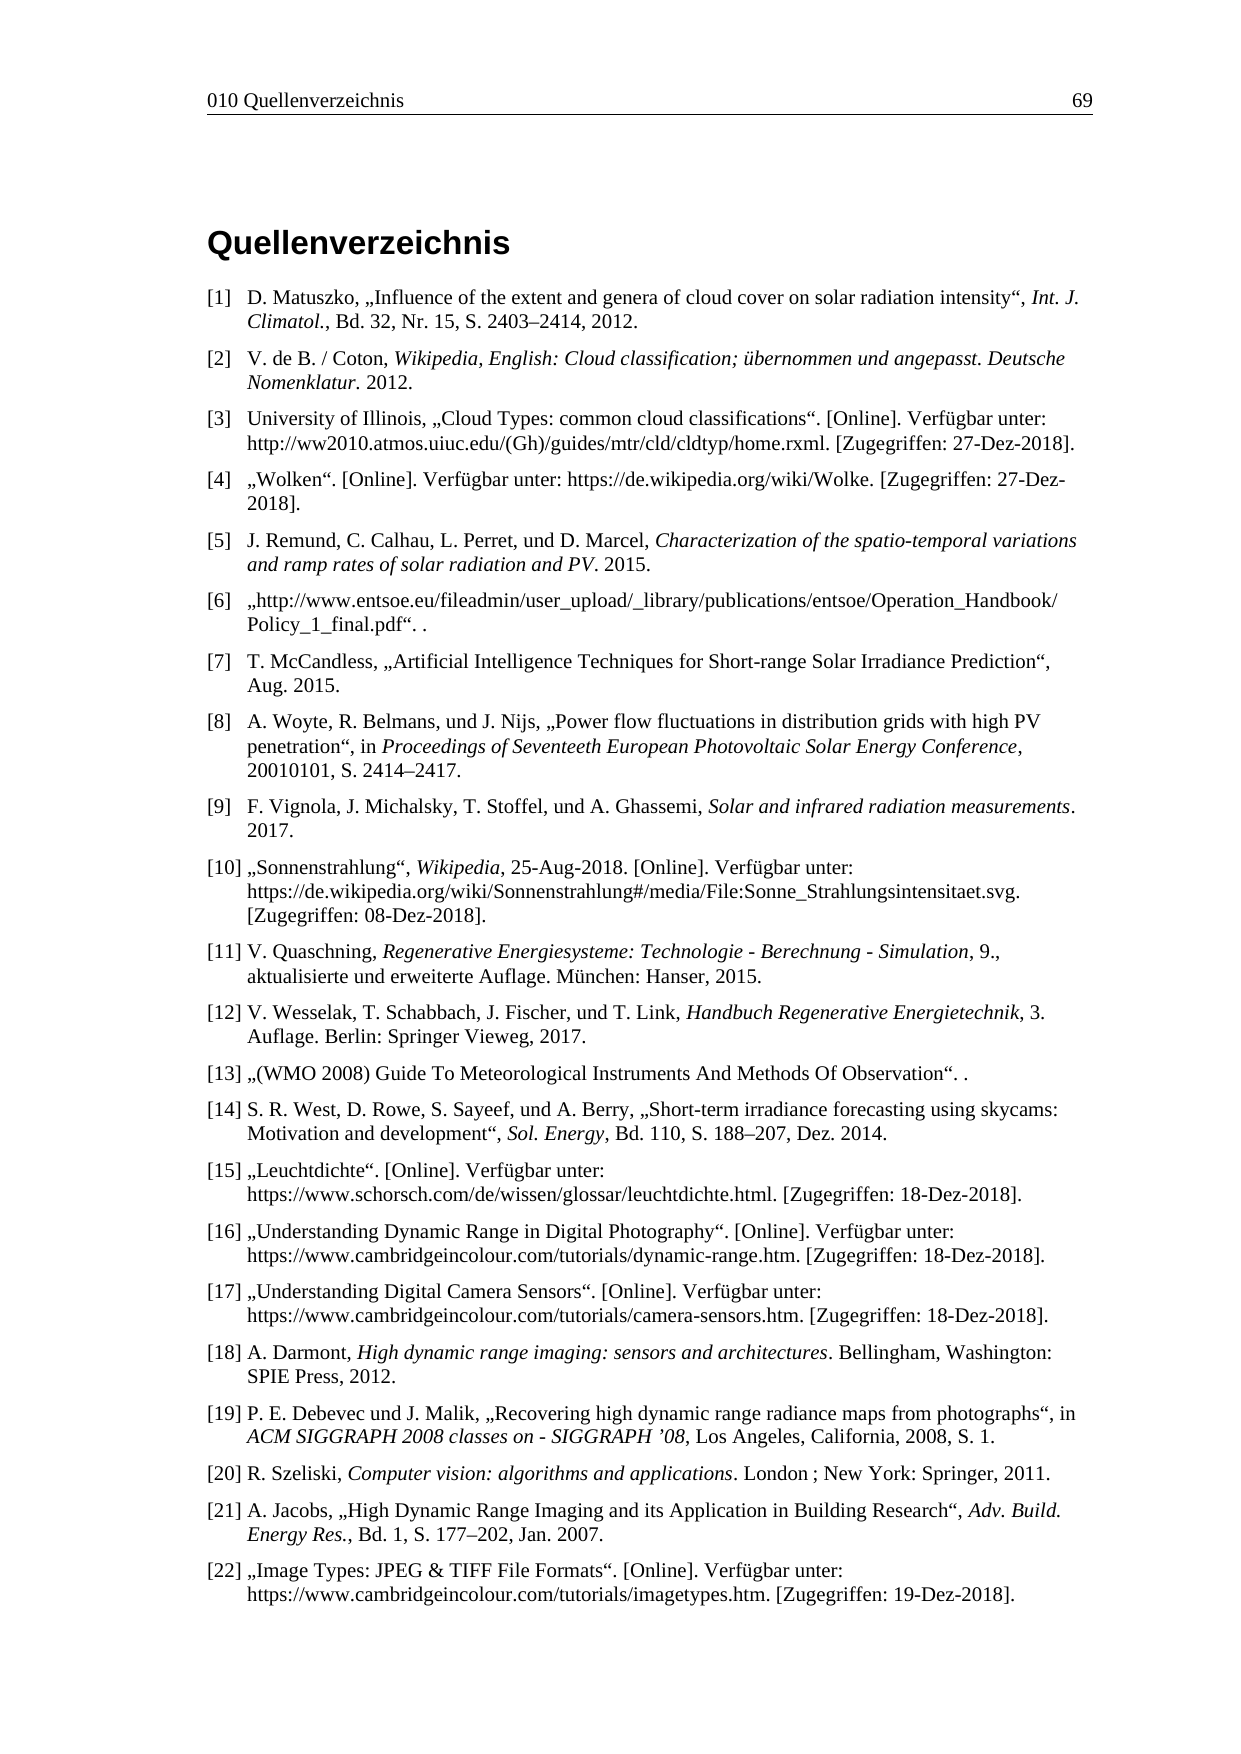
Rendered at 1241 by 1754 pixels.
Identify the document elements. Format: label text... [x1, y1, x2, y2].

text [5] J. Remund, C. Calhau, L. Perret, und D. Marcel, Characterization of the spatio-temporal variations and ramp rates of solar radiation and PV. 2015. [207, 528, 1093, 576]
text [19] P. E. Debevec und J. Malik, „Recovering high dynamic range radiance maps from photographs“, in ACM SIGGRAPH 2008 classes on - SIGGRAPH ’08, Los Angeles, California, 2008, S. 1. [207, 1400, 1093, 1448]
text [14] S. R. West, D. Rowe, S. Sayeef, und A. Berry, „Short-term irradiance forecasting using skycams: Motivation and development“, Sol. Energy, Bd. 110, S. 188–207, Dez. 2014. [207, 1097, 1093, 1145]
text [9] F. Vignola, J. Michalsky, T. Stoffel, und A. Ghassemi, Solar and infrared radiation measurements. 2017. [207, 794, 1093, 842]
text [1] D. Matuszko, „Influence of the extent and genera of cloud cover on solar radiation intensity“, Int. J. Climatol., Bd. 32, Nr. 15, S. 2403–2414, 2012. [207, 285, 1093, 333]
text [4] „Wolken“. [Online]. Verfügbar unter: https://de.wikipedia.org/wiki/Wolke. [Zugegriffen: 27-Dez-2018]. [207, 467, 1093, 515]
text [2] V. de B. / Coton, Wikipedia, English: Cloud classification; übernommen und angepasst. Deutsche Nomenklatur. 2012. [207, 346, 1093, 394]
text [22] „Image Types: JPEG & TIFF File Formats“. [Online]. Verfügbar unter: https://www.cambridgeincolour.com/tutorials/imagetypes.htm. [Zugegriffen: 19-Dez-2018]. [207, 1558, 1093, 1606]
text [12] V. Wesselak, T. Schabbach, J. Fischer, und T. Link, Handbuch Regenerative Energietechnik, 3. Auflage. Berlin: Springer Vieweg, 2017. [207, 1000, 1093, 1048]
text [21] A. Jacobs, „High Dynamic Range Imaging and its Application in Building Research“, Adv. Build. Energy Res., Bd. 1, S. 177–202, Jan. 2007. [207, 1498, 1093, 1546]
text [13] „(WMO 2008) Guide To Meteorological Instruments And Methods Of Observation“. . [207, 1061, 1093, 1085]
text [17] „Understanding Digital Camera Sensors“. [Online]. Verfügbar unter: https://www.cambridgeincolour.com/tutorials/camera-sensors.htm. [Zugegriffen: 18-Dez-2018]. [207, 1279, 1093, 1327]
text [16] „Understanding Dynamic Range in Digital Photography“. [Online]. Verfügbar unter: https://www.cambridgeincolour.com/tutorials/dynamic-range.htm. [Zugegriffen: 18-Dez-2018]. [207, 1218, 1093, 1267]
text [3] University of Illinois, „Cloud Types: common cloud classifications“. [Online]. Verfügbar unter: http://ww2010.atmos.uiuc.edu/(Gh)/guides/mtr/cld/cldtyp/home.rxml. [Zugegriffen: 27-Dez-2018]. [207, 406, 1093, 454]
text [8] A. Woyte, R. Belmans, und J. Nijs, „Power flow fluctuations in distribution grids with high PV penetration“, in Proceedings of Seventeeth European Photovoltaic Solar Energy Conference, 20010101, S. 2414–2417. [207, 709, 1093, 782]
text [10] „Sonnenstrahlung“, Wikipedia, 25-Aug-2018. [Online]. Verfügbar unter: https://de.wikipedia.org/wiki/Sonnenstrahlung#/media/File:Sonne_Strahlungsintensitaet.svg. [Zugegriffen: 08-Dez-2018]. [207, 855, 1093, 927]
text [11] V. Quaschning, Regenerative Energiesysteme: Technologie - Berechnung - Simulation, 9., aktualisierte und erweiterte Auflage. München: Hanser, 2015. [207, 939, 1093, 988]
text [18] A. Darmont, High dynamic range imaging: sensors and architectures. Bellingham, Washington: SPIE Press, 2012. [207, 1340, 1093, 1388]
text [7] T. McCandless, „Artificial Intelligence Techniques for Short-range Solar Irradiance Prediction“, Aug. 2015. [207, 649, 1093, 697]
subtitle Quellenverzeichnis [207, 223, 1093, 261]
text [15] „Leuchtdichte“. [Online]. Verfügbar unter: https://www.schorsch.com/de/wissen/glossar/leuchtdichte.html. [Zugegriffen: 18-Dez-2018]. [207, 1158, 1093, 1206]
text [20] R. Szeliski, Computer vision: algorithms and applications. London ; New York: Springer, 2011. [207, 1461, 1093, 1485]
text [6] „http://www.entsoe.eu/fileadmin/user_upload/_library/publications/entsoe/Operation_Handbook/Policy_1_final.pdf“. . [207, 588, 1093, 636]
